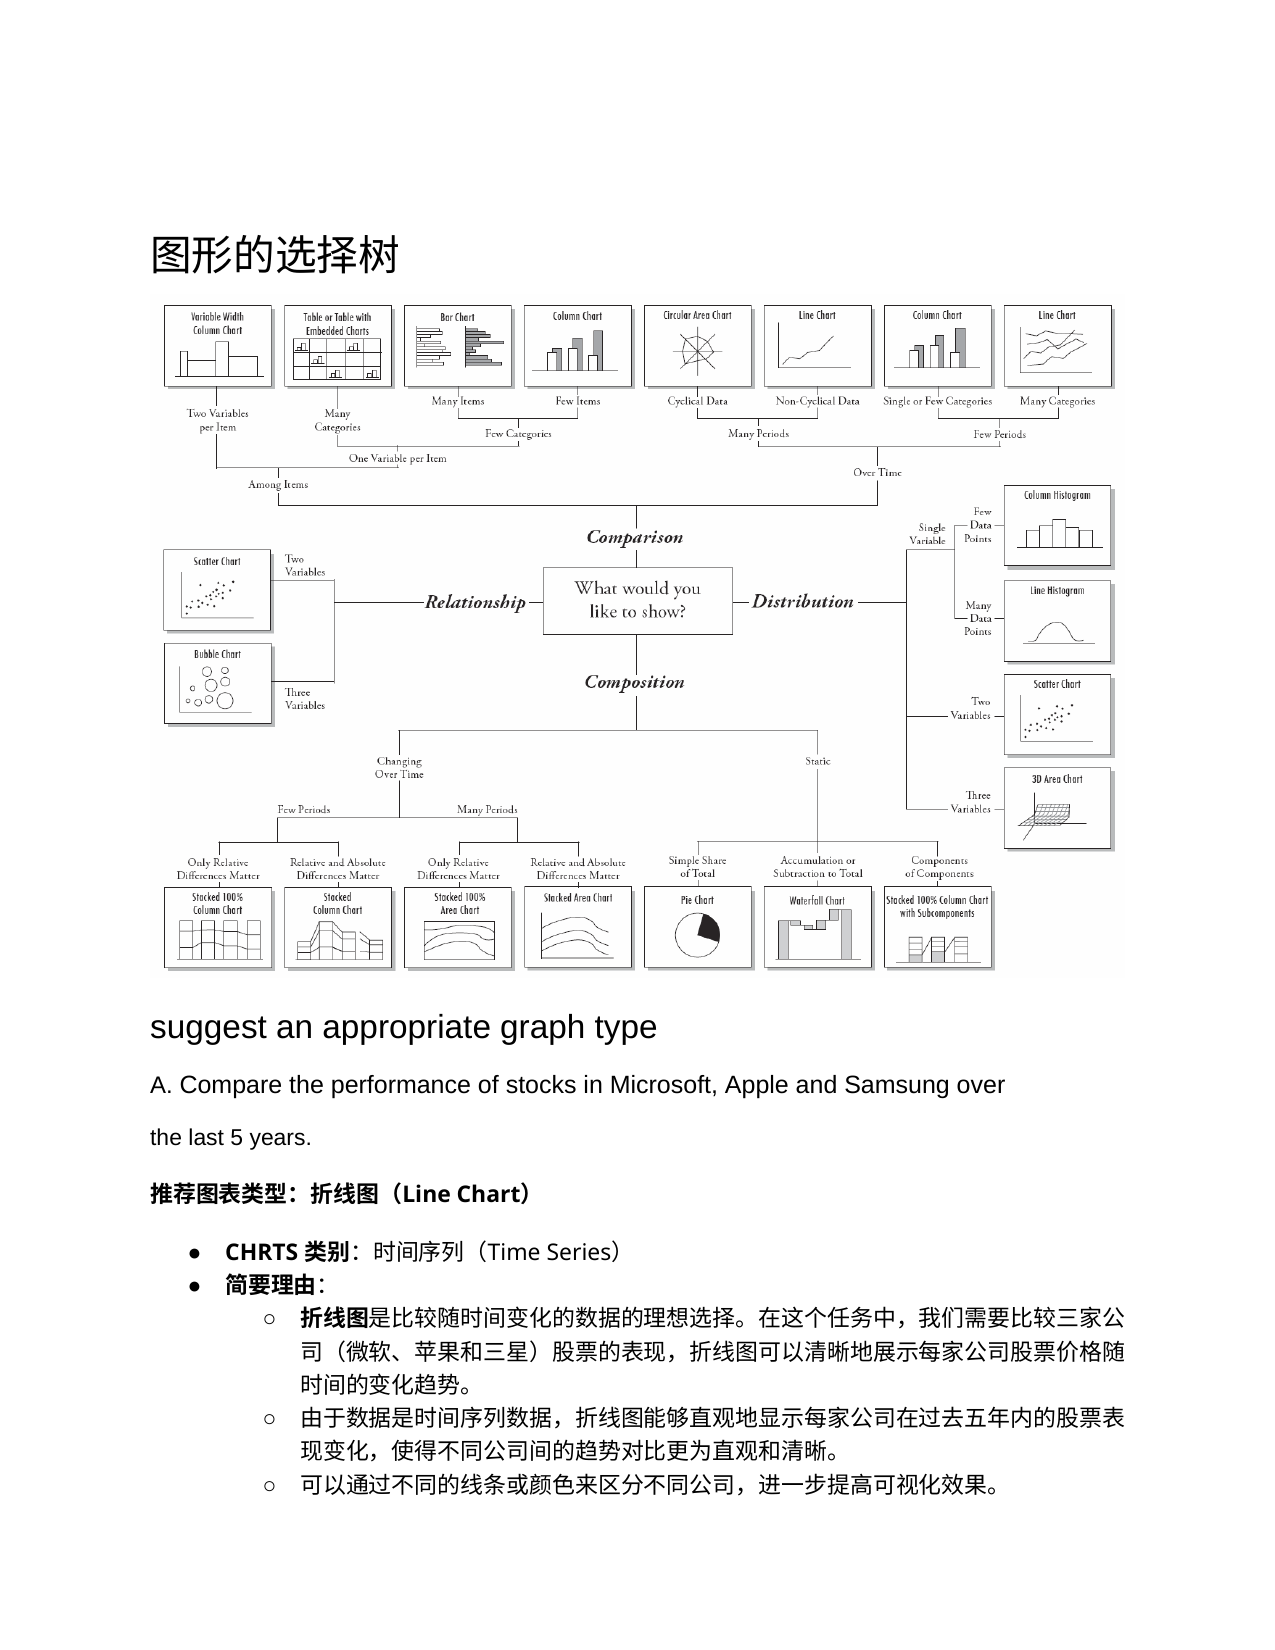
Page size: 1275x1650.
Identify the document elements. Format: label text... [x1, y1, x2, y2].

list 简要理由： [187, 1267, 1125, 1300]
subtitle 图形的选择树 [150, 222, 1125, 282]
list 折线图是比较随时间变化的数据的理想选择。在这个任务中，我们需要比较三家公司（微软、苹果和三星）股票的表现，折线图可以清晰地展示每家公司股票价格随时间的变化趋势。 [262, 1300, 1125, 1400]
list 由于数据是时间序列数据，折线图能够直观地显示每家公司在过去五年内的股票表现变化，使得不同公司间的趋势对比更为直观和清晰。 [262, 1400, 1125, 1466]
list 可以通过不同的线条或颜色来区分不同公司，进一步提高可视化效果。 [262, 1466, 1125, 1500]
list CHRTS 类别：时间序列（Time Series） [187, 1234, 1125, 1267]
subtitle 推荐图表类型：折线图（Line Chart） [150, 1175, 1125, 1209]
picture [150, 294, 1125, 978]
text the last 5 years. [150, 1124, 1125, 1150]
subtitle suggest an appropriate graph type [150, 1007, 1125, 1045]
text A. Compare the performance of stocks in Microsoft, Apple and Samsung over [150, 1070, 1125, 1099]
